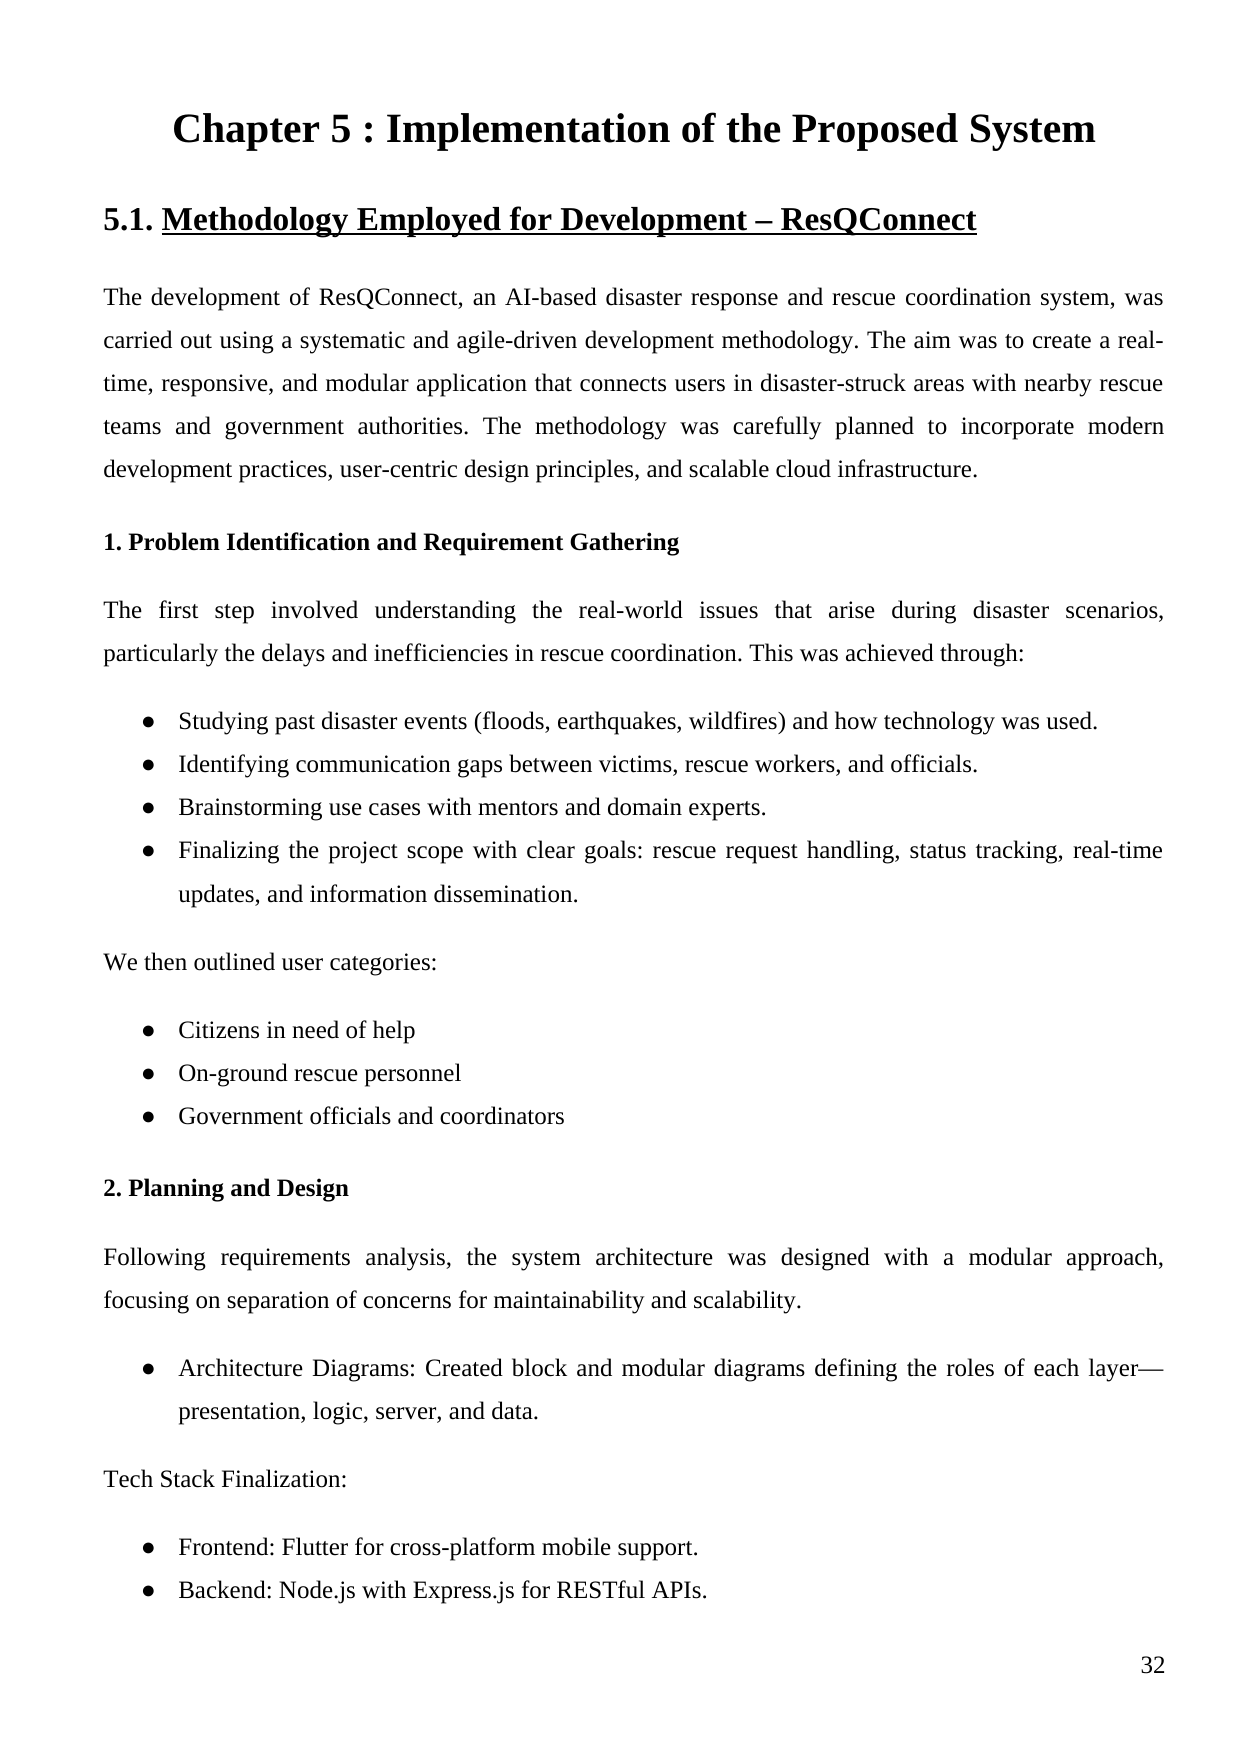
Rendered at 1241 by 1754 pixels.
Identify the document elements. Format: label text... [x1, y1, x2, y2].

list Finalizing the project scope with clear goals: rescue request handling, status tracking, real-time updates, and information dissemination. [141, 836, 1165, 907]
list Architecture Diagrams: Created block and modular diagrams defining the roles of each layer—presentation, logic, server, and data. [141, 1353, 1165, 1425]
subtitle 2. Planning and Design [103, 1173, 1165, 1202]
list Frontend: Flutter for cross-platform mobile support. [141, 1532, 1165, 1561]
list Government officials and coordinators [141, 1101, 1165, 1130]
list Backend: Node.js with Express.js for RESTful APIs. [141, 1575, 1165, 1604]
list On-ground rescue personnel [141, 1058, 1165, 1087]
text The development of ResQConnect, an AI-based disaster response and rescue coordination system, was carried out using a systematic and agile-driven development methodology. The aim was to create a real-time, responsive, and modular application that connects users in disaster-struck areas with nearby rescue teams and government authorities. The methodology was carefully planned to incorporate modern development practices, user-centric design principles, and scalable cloud infrastructure. [103, 282, 1165, 483]
list Identifying communication gaps between victims, rescue workers, and officials. [141, 749, 1165, 778]
text Following requirements analysis, the system architecture was designed with a modular approach, focusing on separation of concerns for maintainability and scalability. [103, 1242, 1165, 1313]
text The first step involved understanding the real-world issues that arise during disaster scenarios, particularly the delays and inefficiencies in rescue coordination. This was achieved through: [103, 595, 1165, 667]
subtitle 1. Problem Identification and Requirement Gathering [103, 527, 1165, 556]
text We then outlined user categories: [103, 947, 1165, 976]
text Chapter 5 : Implementation of the Proposed System [103, 104, 1165, 152]
text 5.1. Methodology Employed for Development – ResQConnect [103, 199, 1165, 238]
list Studying past disaster events (floods, earthquakes, wildfires) and how technology was used. [141, 706, 1165, 735]
list Citizens in need of help [141, 1015, 1165, 1044]
list Brainstorming use cases with mentors and domain experts. [141, 792, 1165, 821]
text Tech Stack Finalization: [103, 1464, 1165, 1493]
